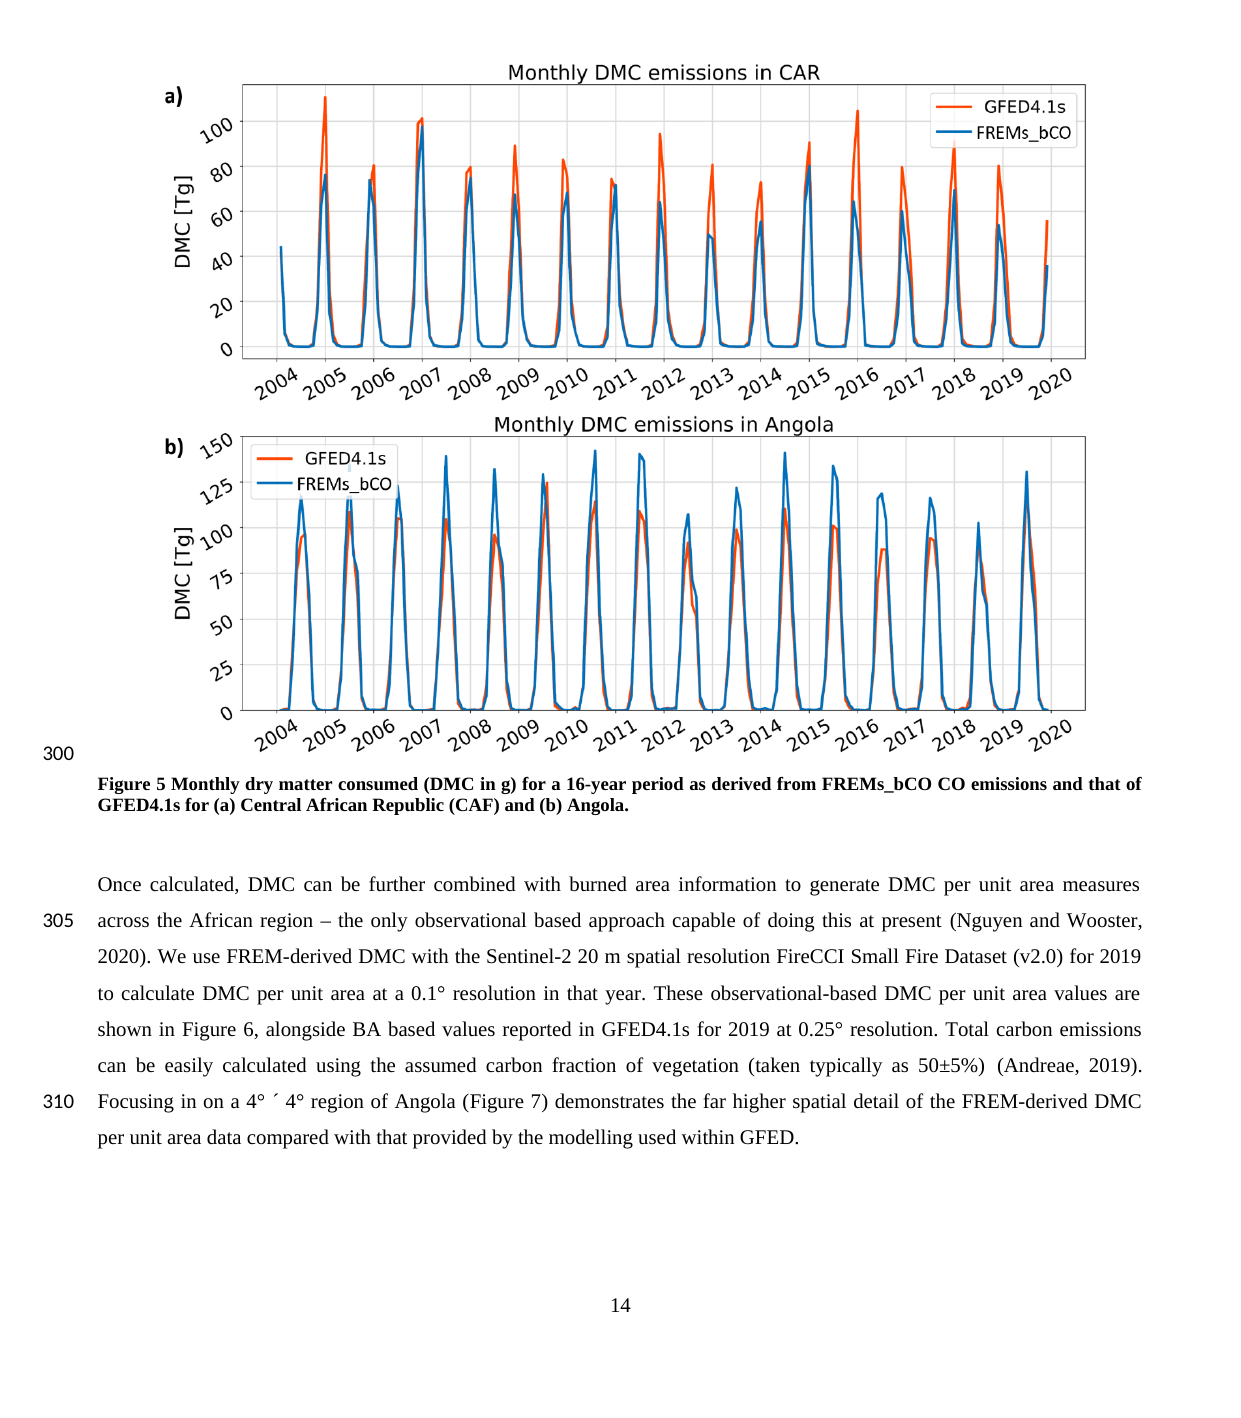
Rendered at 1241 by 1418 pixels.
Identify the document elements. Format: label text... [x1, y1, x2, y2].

text Once calculated, DMC can be further combined with burned area information to generate DMC per unit area measures across the African region – the only observational based approach capable of doing this at present (Nguyen and Wooster, 2020). We use FREM-derived DMC with the Sentinel-2 20 m spatial resolution FireCCI Small Fire Dataset (v2.0) for 2019 to calculate DMC per unit area at a 0.1° resolution in that year. These observational-based DMC per unit area values are shown in Figure 6, alongside BA based values reported in GFED4.1s for 2019 at 0.25° resolution. Total carbon emissions can be easily calculated using the assumed carbon fraction of vegetation (taken typically as 50±5%) (Andreae, 2019). Focusing in on a 4° ´ 4° region of Angola (Figure 7) demonstrates the far higher spatial detail of the FREM-derived DMC per unit area data compared with that provided by the modelling used within GFED. [97, 872, 1143, 1149]
picture [150, 59, 1091, 761]
